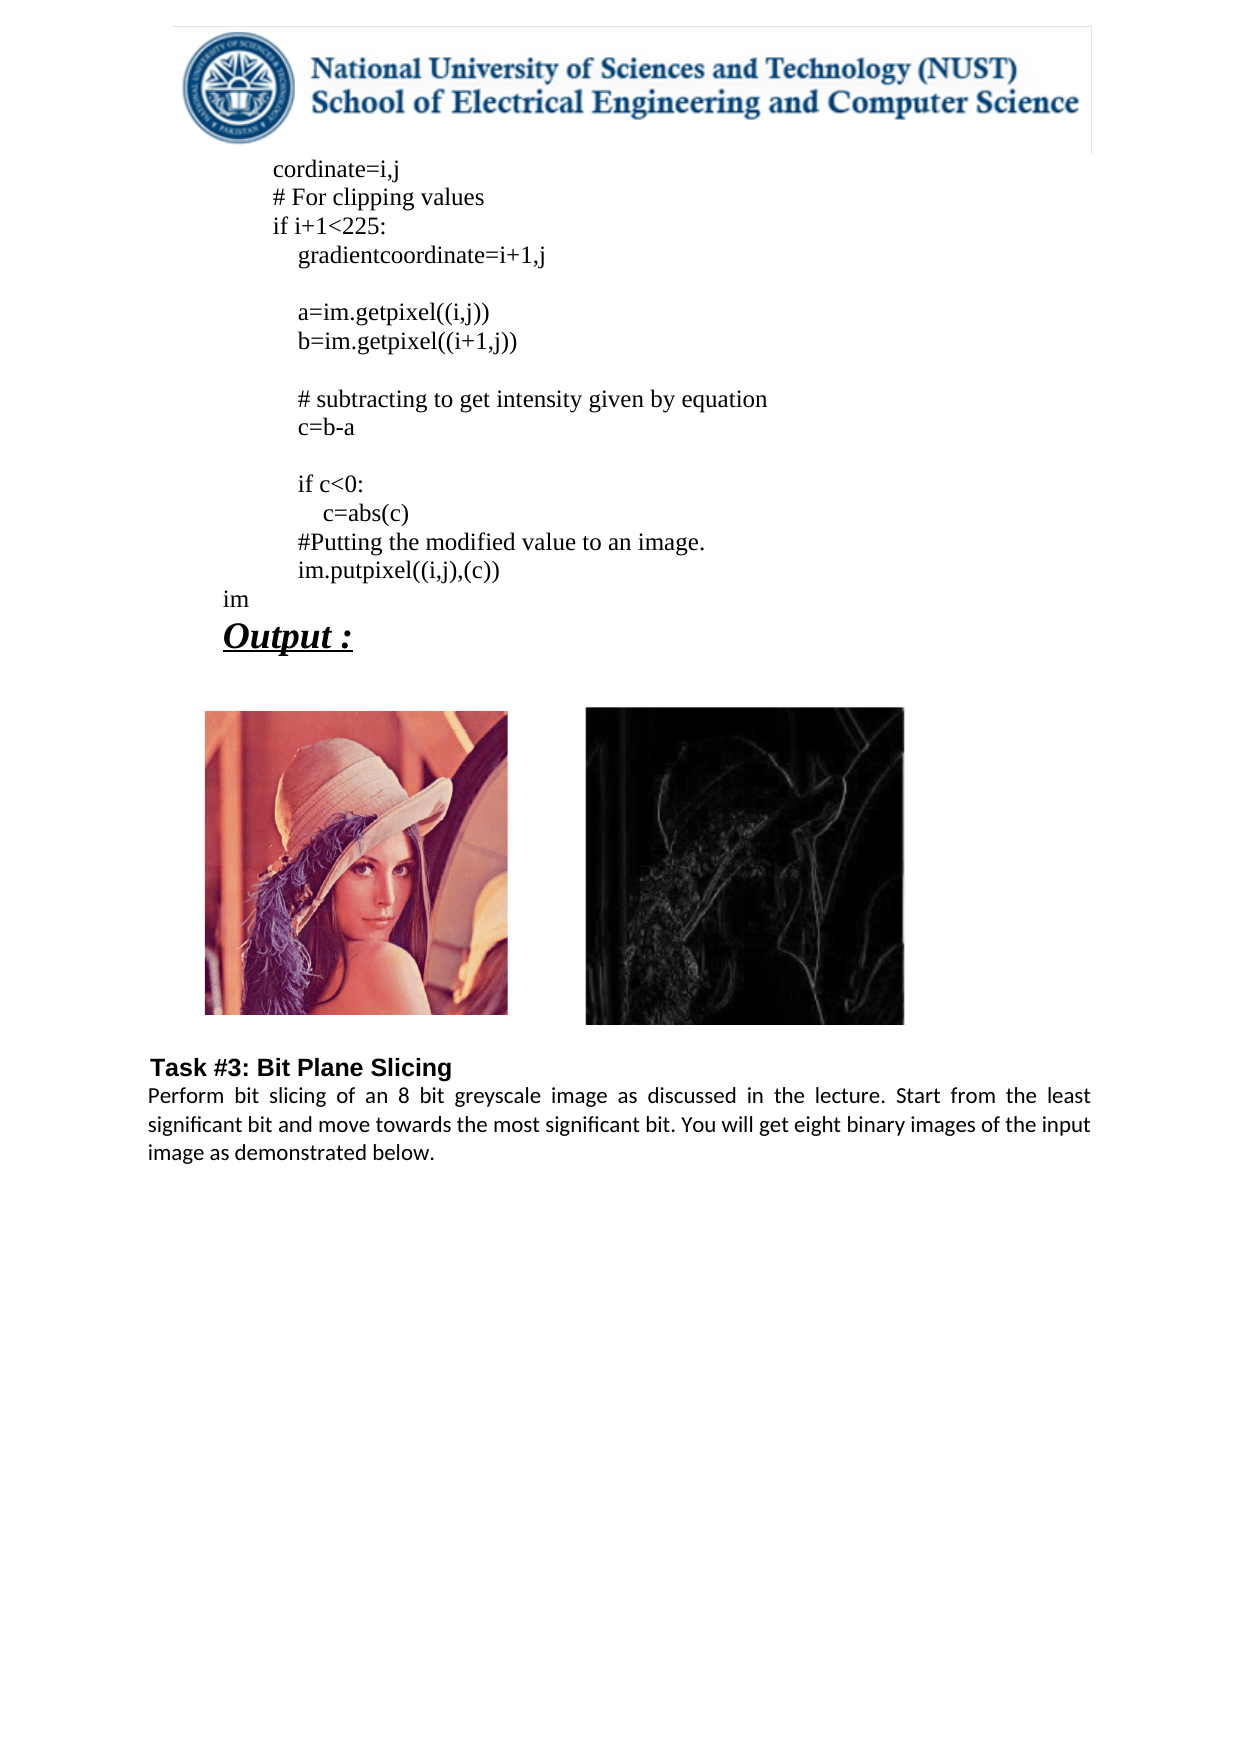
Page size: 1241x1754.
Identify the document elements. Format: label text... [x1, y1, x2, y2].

list # For clipping values [223, 182, 1093, 211]
list c=abs(c) [223, 498, 1093, 527]
text Task #3: Bit Plane Slicing [150, 1053, 1093, 1082]
list a=im.getpixel((i,j)) [223, 297, 1093, 326]
list if i+1<225: [223, 211, 1093, 240]
picture [204, 711, 508, 1015]
list im [223, 584, 1093, 613]
list cordinate=i,j [223, 148, 1093, 182]
text Perform bit slicing of an 8 bit greyscale image as discussed in the lecture. Start from the least significant bit and move towards the most significant bit. You will get eight binary images of the input image as demonstrated below. [148, 1082, 1093, 1166]
picture [171, 25, 1093, 154]
list #Putting the modified value to an image. [223, 527, 1093, 556]
list c=b-a [223, 412, 1093, 441]
list Output : [223, 613, 1093, 656]
picture [583, 706, 906, 1025]
list gradientcoordinate=i+1,j [223, 240, 1093, 269]
list im.putpixel((i,j),(c)) [223, 556, 1093, 584]
list if c<0: [223, 469, 1093, 498]
list # subtracting to get intensity given by equation [223, 384, 1093, 412]
list b=im.getpixel((i+1,j)) [223, 326, 1093, 355]
